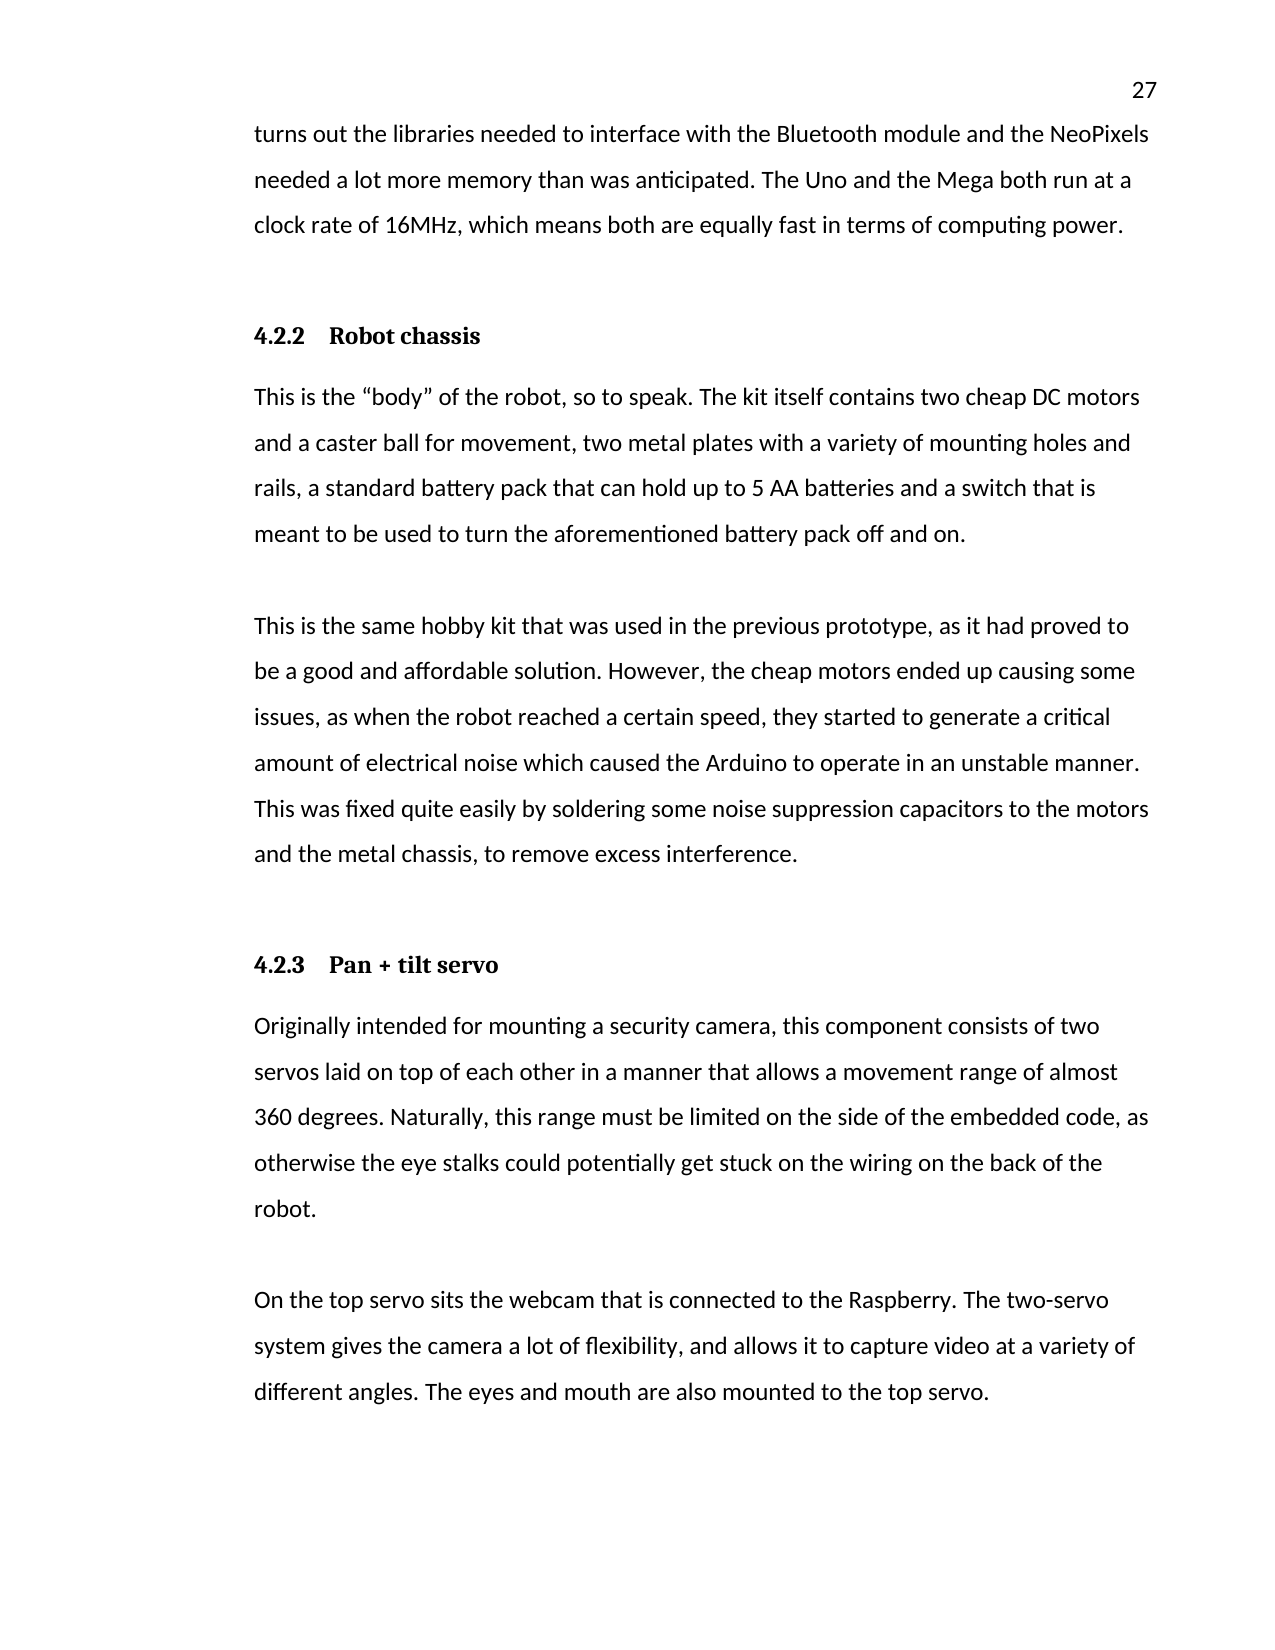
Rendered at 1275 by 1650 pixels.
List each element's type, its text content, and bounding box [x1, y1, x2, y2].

text This is the “body” of the robot, so to speak. The kit itself contains two cheap DC motors and a caster ball for movement, two metal plates with a variety of mounting holes and rails, a standard battery pack that can hold up to 5 AA batteries and a switch that is meant to be used to turn the aforementioned battery pack off and on. [254, 381, 1157, 549]
subtitle Pan + tilt servo [254, 951, 1157, 979]
text Originally intended for mounting a security camera, this component consists of two servos laid on top of each other in a manner that allows a movement range of almost 360 degrees. Naturally, this range must be limited on the side of the embedded code, as otherwise the eye stalks could potentially get stuck on the wiring on the back of the robot. [254, 1010, 1157, 1223]
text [254, 118, 1157, 240]
text This is the same hobby kit that was used in the previous prototype, as it had proved to be a good and affordable solution. However, the cheap motors ended up causing some issues, as when the robot reached a certain speed, they started to generate a critical amount of electrical noise which caused the Arduino to operate in an unstable manner. This was fixed quite easily by soldering some noise suppression capacitors to the motors and the metal chassis, to remove excess interference. [254, 610, 1157, 869]
text On the top servo sits the webcam that is connected to the Raspberry. The two-servo system gives the camera a lot of flexibility, and allows it to capture video at a variety of different angles. The eyes and mouth are also mounted to the top servo. [254, 1284, 1157, 1406]
subtitle Robot chassis [254, 322, 1157, 351]
